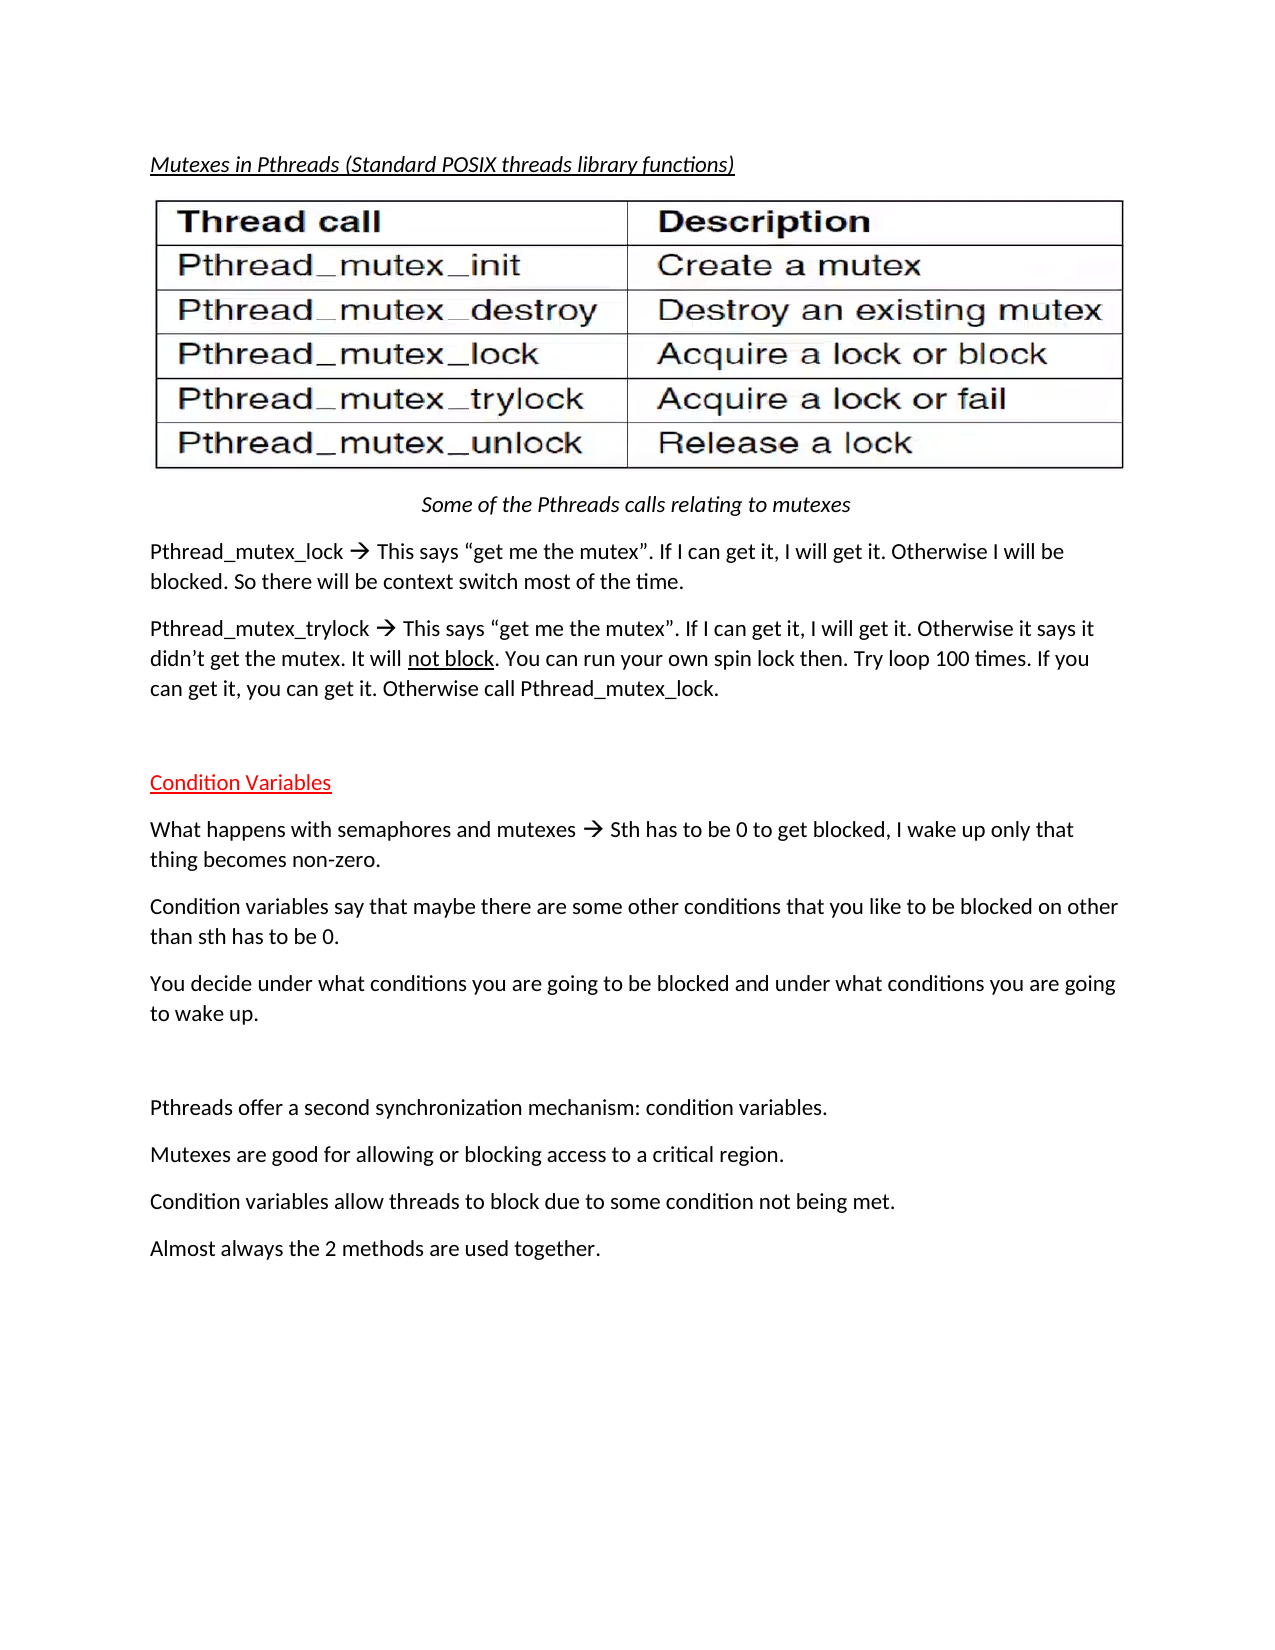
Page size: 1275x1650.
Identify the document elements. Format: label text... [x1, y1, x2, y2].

text You decide under what conditions you are going to be blocked and under what conditions you are going to wake up. [150, 969, 1125, 1027]
picture [150, 196, 1125, 471]
text Mutexes in Pthreads (Standard POSIX threads library functions) [150, 150, 1125, 178]
text Condition variables allow threads to block due to some condition not being met. [150, 1187, 1125, 1215]
text Condition Variables [150, 768, 1125, 796]
text Pthread_mutex_trylock This says “get me the mutex”. If I can get it, I will get it. Otherwise it says it didn’t get the mutex. It will not block. You can run your own spin lock then. Try loop 100 times. If you can get it, you can get it. Otherwise call Pthread_mutex_lock. [150, 614, 1125, 702]
text Condition variables say that maybe there are some other conditions that you like to be blocked on other than sth has to be 0. [150, 892, 1125, 950]
text Almost always the 2 methods are used together. [150, 1234, 1125, 1262]
text What happens with semaphores and mutexes Sth has to be 0 to get blocked, I wake up only that thing becomes non-zero. [150, 815, 1125, 873]
text Pthreads offer a second synchronization mechanism: condition variables. [150, 1093, 1125, 1121]
text Mutexes are good for allowing or blocking access to a critical region. [150, 1140, 1125, 1168]
text Pthread_mutex_lock This says “get me the mutex”. If I can get it, I will get it. Otherwise I will be blocked. So there will be context switch most of the time. [150, 537, 1125, 595]
text Some of the Pthreads calls relating to mutexes [150, 490, 1125, 518]
